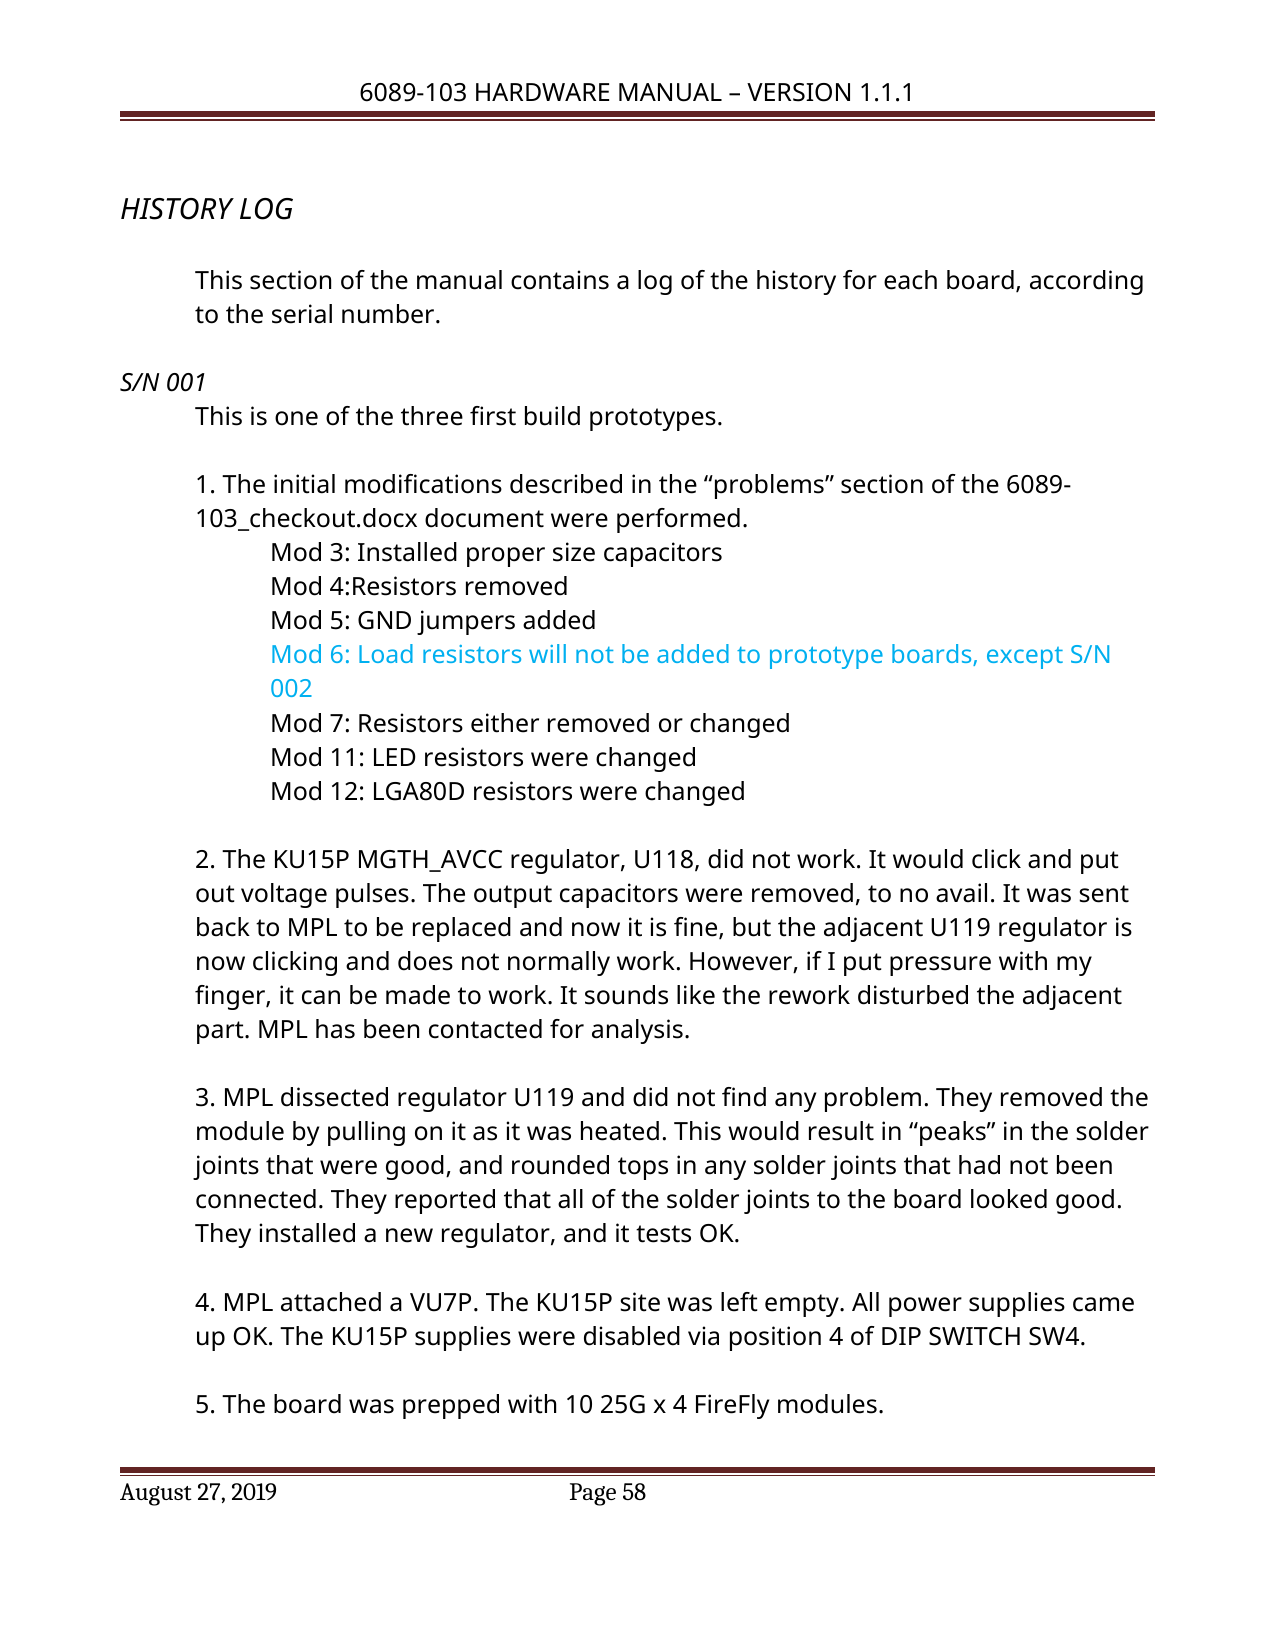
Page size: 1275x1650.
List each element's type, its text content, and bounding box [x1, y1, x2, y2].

text 2. The KU15P MGTH_AVCC regulator, U118, did not work. It would click and put out voltage pulses. The output capacitors were removed, to no avail. It was sent back to MPL to be replaced and now it is fine, but the adjacent U119 regulator is now clicking and does not normally work. However, if I put pressure with my finger, it can be made to work. It sounds like the rework disturbed the adjacent part. MPL has been contacted for analysis. [195, 841, 1155, 1046]
text Mod 7: Resistors either removed or changed [270, 705, 1155, 739]
text Mod 12: LGA80D resistors were changed [270, 773, 1155, 807]
text Mod 6: Load resistors will not be added to prototype boards, except S/N 002 [270, 637, 1155, 705]
text 1. The initial modifications described in the “problems” section of the 6089-103_checkout.docx document were performed. [195, 467, 1155, 535]
text This section of the manual contains a log of the history for each board, according to the serial number. [195, 262, 1155, 331]
subtitle HISTORY LOG [120, 189, 1155, 228]
text 5. The board was prepped with 10 25G x 4 FireFly modules. [195, 1386, 1155, 1421]
text Mod 11: LED resistors were changed [270, 739, 1155, 773]
text 4. MPL attached a VU7P. The KU15P site was left empty. All power supplies came up OK. The KU15P supplies were disabled via position 4 of DIP SWITCH SW4. [195, 1284, 1155, 1352]
subtitle S/N 001 [120, 364, 1155, 399]
text Mod 4:Resistors removed [270, 569, 1155, 603]
text Mod 5: GND jumpers added [270, 603, 1155, 637]
text 3. MPL dissected regulator U119 and did not find any problem. They removed the module by pulling on it as it was heated. This would result in “peaks” in the solder joints that were good, and rounded tops in any solder joints that had not been connected. They reported that all of the solder joints to the board looked good. They installed a new regulator, and it tests OK. [195, 1080, 1155, 1250]
text Mod 3: Installed proper size capacitors [270, 535, 1155, 569]
text This is one of the three first build prototypes. [195, 399, 1155, 433]
